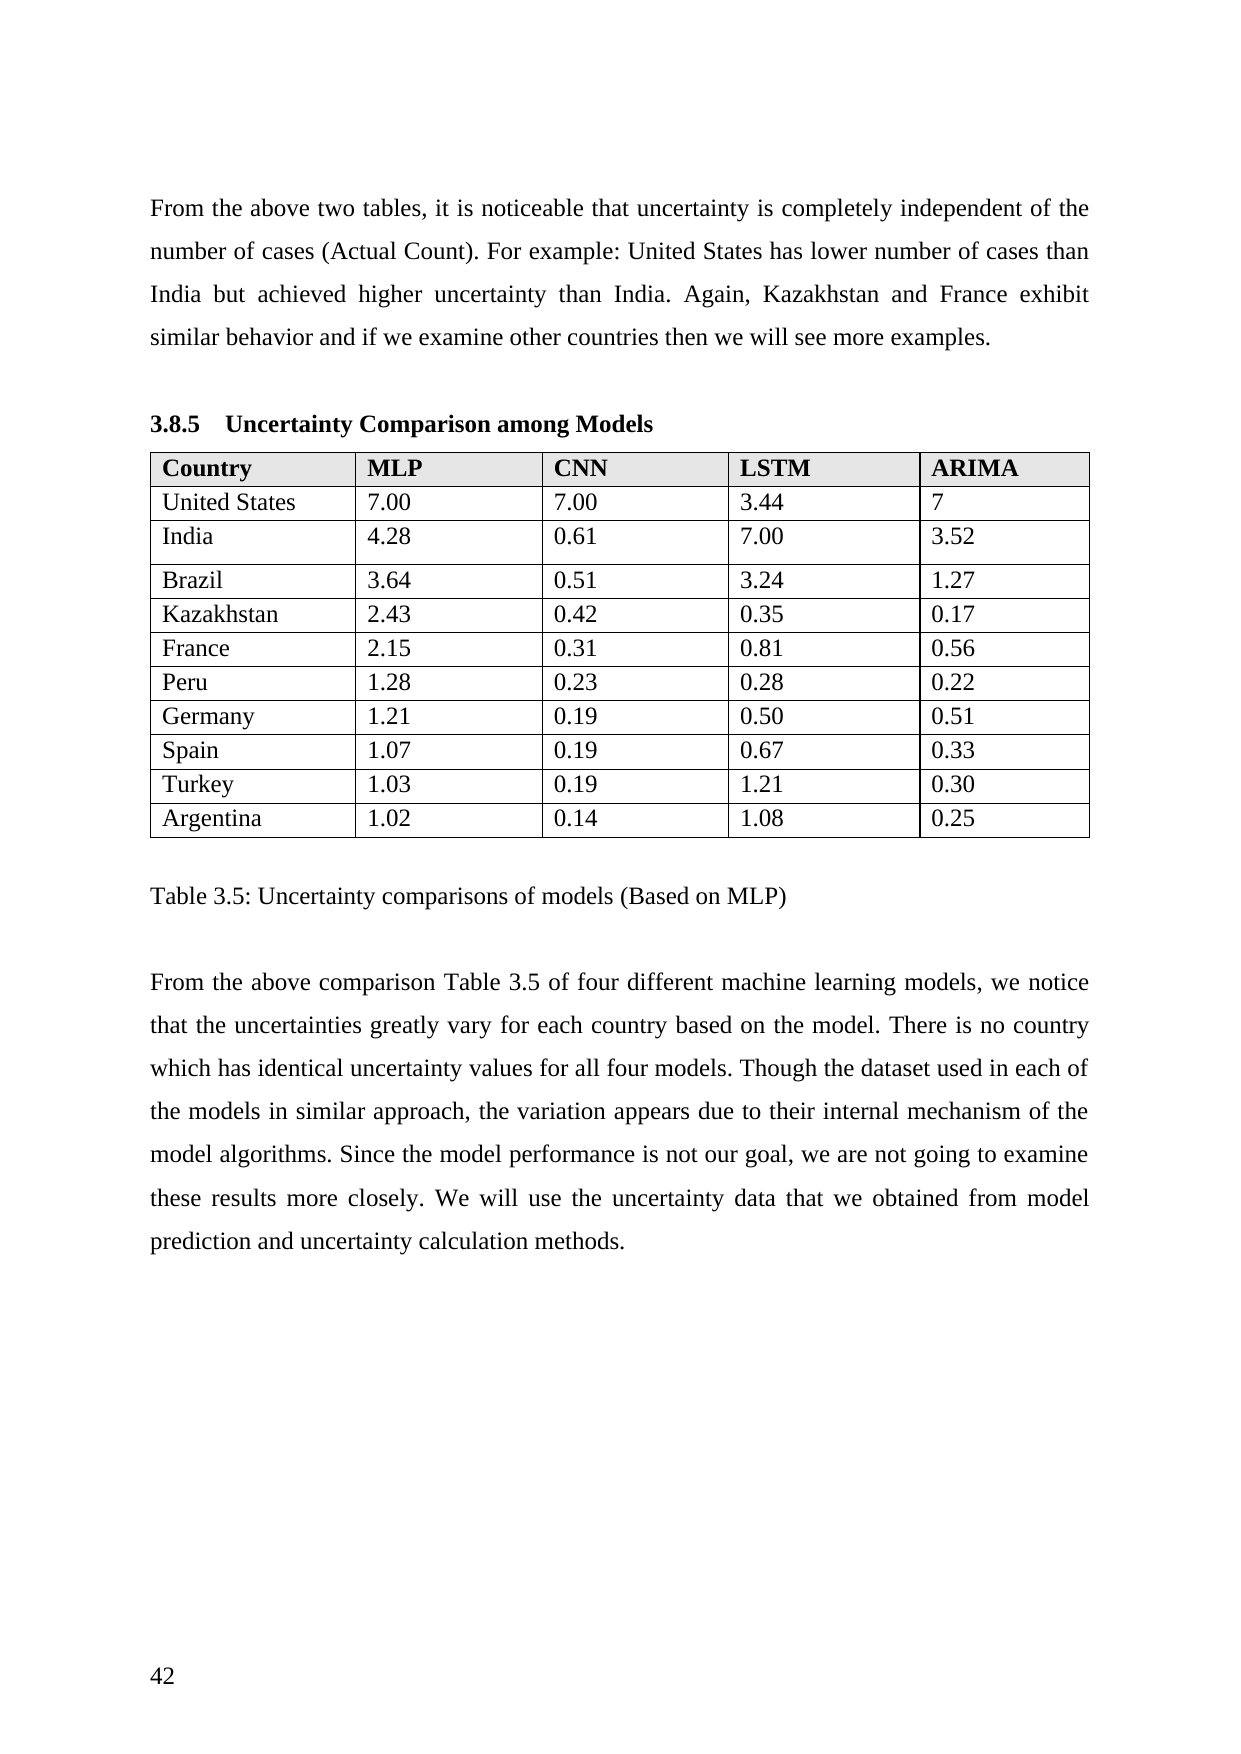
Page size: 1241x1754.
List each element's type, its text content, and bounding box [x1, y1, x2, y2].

table_cell 0.25 [921, 804, 1089, 837]
table_cell 3.52 [921, 521, 1089, 564]
text Table 3.5: Uncertainty comparisons of models (Based on MLP) [150, 881, 1090, 909]
table_cell United States [151, 487, 355, 520]
table_cell 0.19 [543, 701, 728, 734]
table_cell 7 [921, 487, 1089, 520]
table_cell 4.28 [356, 521, 542, 564]
table_cell 0.23 [543, 667, 728, 700]
table_cell 7.00 [543, 487, 728, 520]
table_cell 3.44 [729, 487, 919, 520]
table_cell 1.21 [729, 770, 919, 802]
table_cell 1.02 [356, 804, 542, 837]
table_cell 0.81 [729, 633, 919, 666]
table_cell Brazil [151, 565, 355, 598]
table_cell 2.43 [356, 599, 542, 632]
table_header LSTM [729, 453, 919, 486]
table_cell 2.15 [356, 633, 542, 666]
table_header MLP [356, 453, 542, 486]
table_cell 0.61 [543, 521, 728, 564]
table_cell 0.17 [921, 599, 1089, 632]
table_header Country [151, 453, 355, 486]
table_cell India [151, 521, 355, 564]
table_cell 0.31 [543, 633, 728, 666]
table_cell Argentina [151, 804, 355, 837]
table_cell 1.08 [729, 804, 919, 837]
table_cell 0.35 [729, 599, 919, 632]
table_cell Germany [151, 701, 355, 734]
table_cell 0.14 [543, 804, 728, 837]
table_cell 3.64 [356, 565, 542, 598]
table_cell 0.19 [543, 735, 728, 768]
table_cell 3.24 [729, 565, 919, 598]
table_cell 0.51 [543, 565, 728, 598]
table_cell Spain [151, 735, 355, 768]
table_cell 1.07 [356, 735, 542, 768]
table_cell 0.19 [543, 770, 728, 802]
table_cell 7.00 [729, 521, 919, 564]
table_cell 0.33 [921, 735, 1089, 768]
table_cell 7.00 [356, 487, 542, 520]
table_cell 1.28 [356, 667, 542, 700]
table_cell France [151, 633, 355, 666]
table_cell 1.21 [356, 701, 542, 734]
table_cell 0.56 [921, 633, 1089, 666]
table_cell 0.30 [921, 770, 1089, 802]
table_cell 1.03 [356, 770, 542, 802]
table_header CNN [543, 453, 728, 486]
table_cell Peru [151, 667, 355, 700]
table_cell Turkey [151, 770, 355, 802]
table_cell 0.51 [921, 701, 1089, 734]
table_cell 0.28 [729, 667, 919, 700]
text From the above two tables, it is noticeable that uncertainty is completely independent of the number of cases (Actual Count). For example: United States has lower number of cases than India but achieved higher uncertainty than India. Again, Kazakhstan and France exhibit similar behavior and if we examine other countries then we will see more examples. [150, 193, 1090, 351]
table_cell 0.50 [729, 701, 919, 734]
table_cell 1.27 [921, 565, 1089, 598]
table_cell 0.42 [543, 599, 728, 632]
text 3.8.5 Uncertainty Comparison among Models [150, 409, 1090, 437]
table_cell 0.22 [921, 667, 1089, 700]
table_cell 0.67 [729, 735, 919, 768]
text From the above comparison Table 3.5 of four different machine learning models, we notice that the uncertainties greatly vary for each country based on the model. There is no country which has identical uncertainty values for all four models. Though the dataset used in each of the models in similar approach, the variation appears due to their internal mechanism of the model algorithms. Since the model performance is not our goal, we are not going to examine these results more closely. We will use the uncertainty data that we obtained from model prediction and uncertainty calculation methods. [150, 967, 1090, 1254]
table_header ARIMA [921, 453, 1089, 486]
table_cell Kazakhstan [151, 599, 355, 632]
